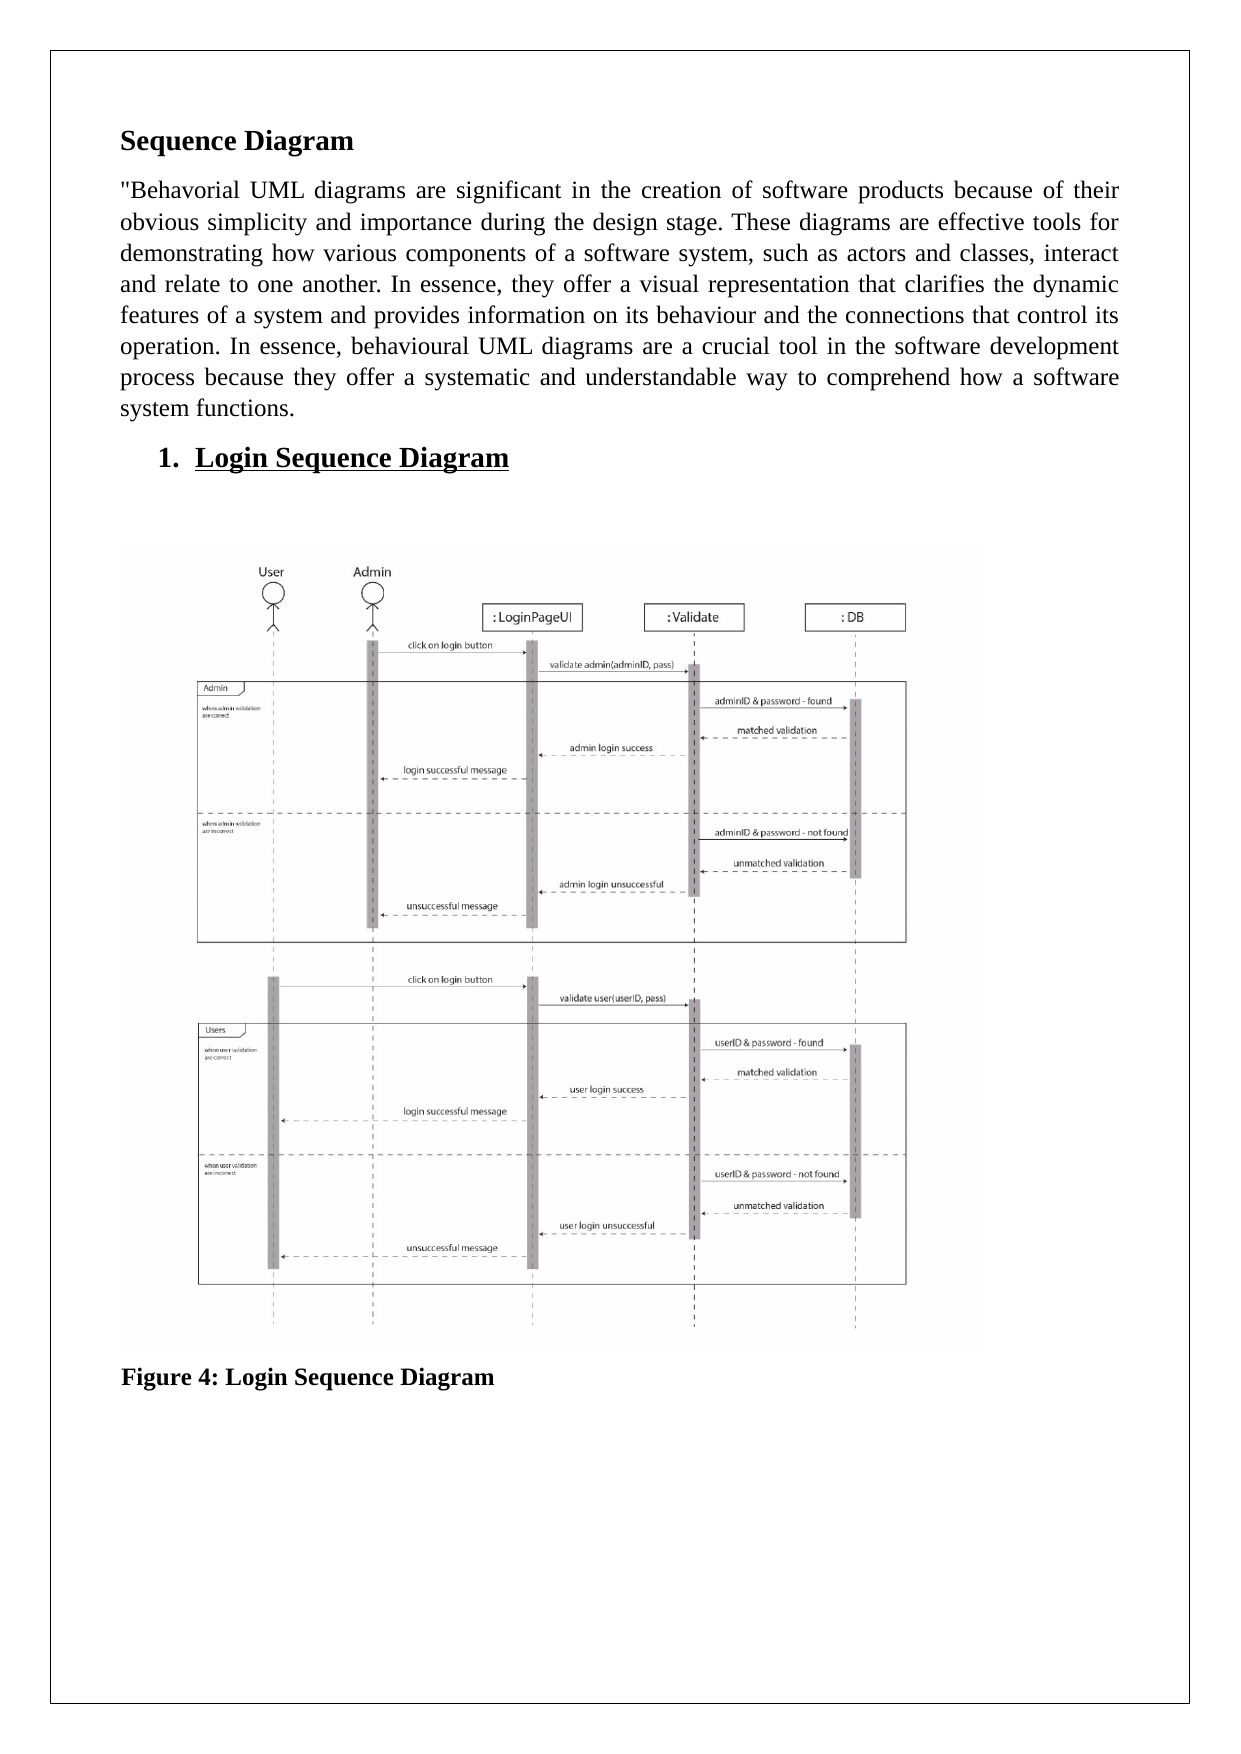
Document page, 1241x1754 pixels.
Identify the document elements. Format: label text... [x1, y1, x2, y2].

picture [121, 540, 985, 1354]
text "Behavorial UML diagrams are significant in the creation of software products because of their obvious simplicity and importance during the design stage. These diagrams are effective tools for demonstrating how various components of a software system, such as actors and classes, interact and relate to one another. In essence, they offer a visual representation that clarifies the dynamic features of a system and provides information on its behaviour and the connections that control its operation. In essence, behavioural UML diagrams are a crucial tool in the software development process because they offer a systematic and understandable way to comprehend how a software system functions. [120, 176, 1120, 422]
list Login Sequence Diagram [157, 441, 1120, 474]
text Sequence Diagram [120, 123, 1120, 156]
